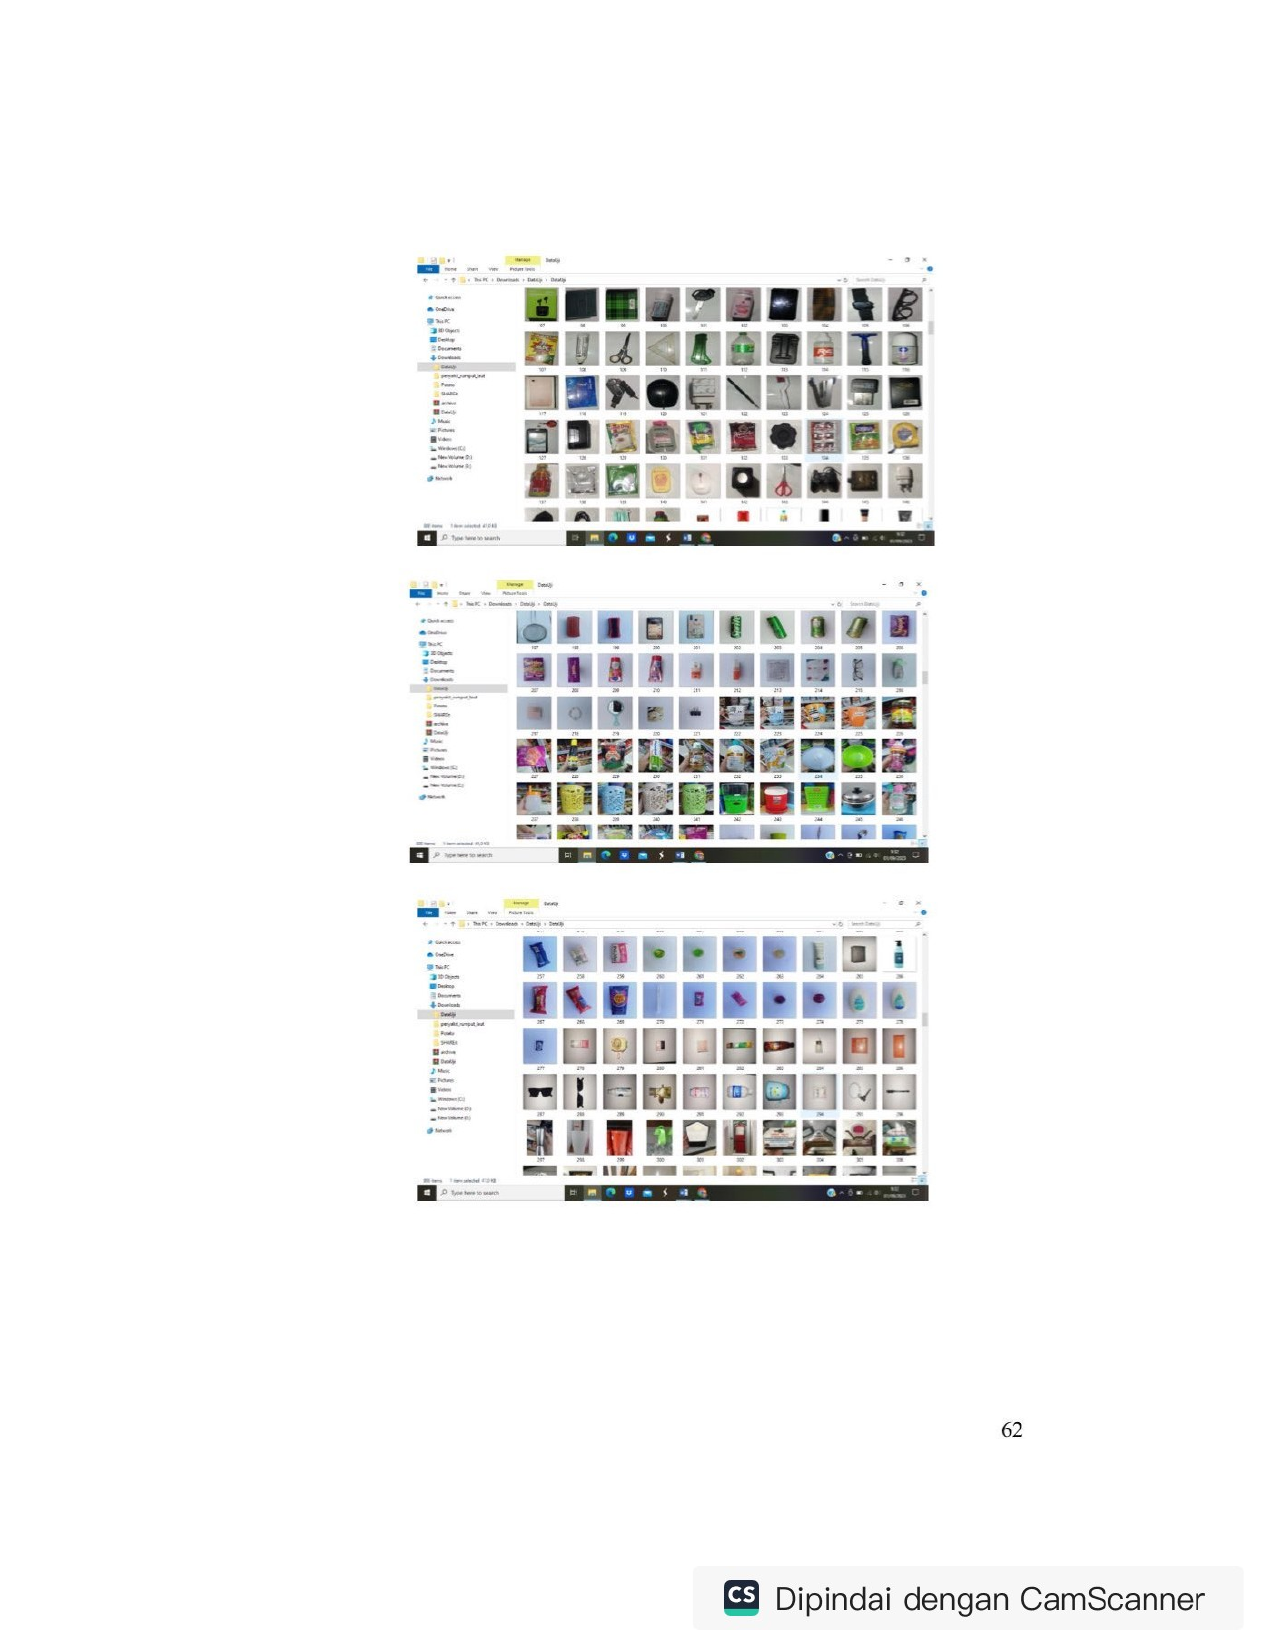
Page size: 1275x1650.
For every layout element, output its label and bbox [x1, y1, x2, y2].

picture [398, 248, 1031, 1439]
picture [692, 1566, 1244, 1630]
